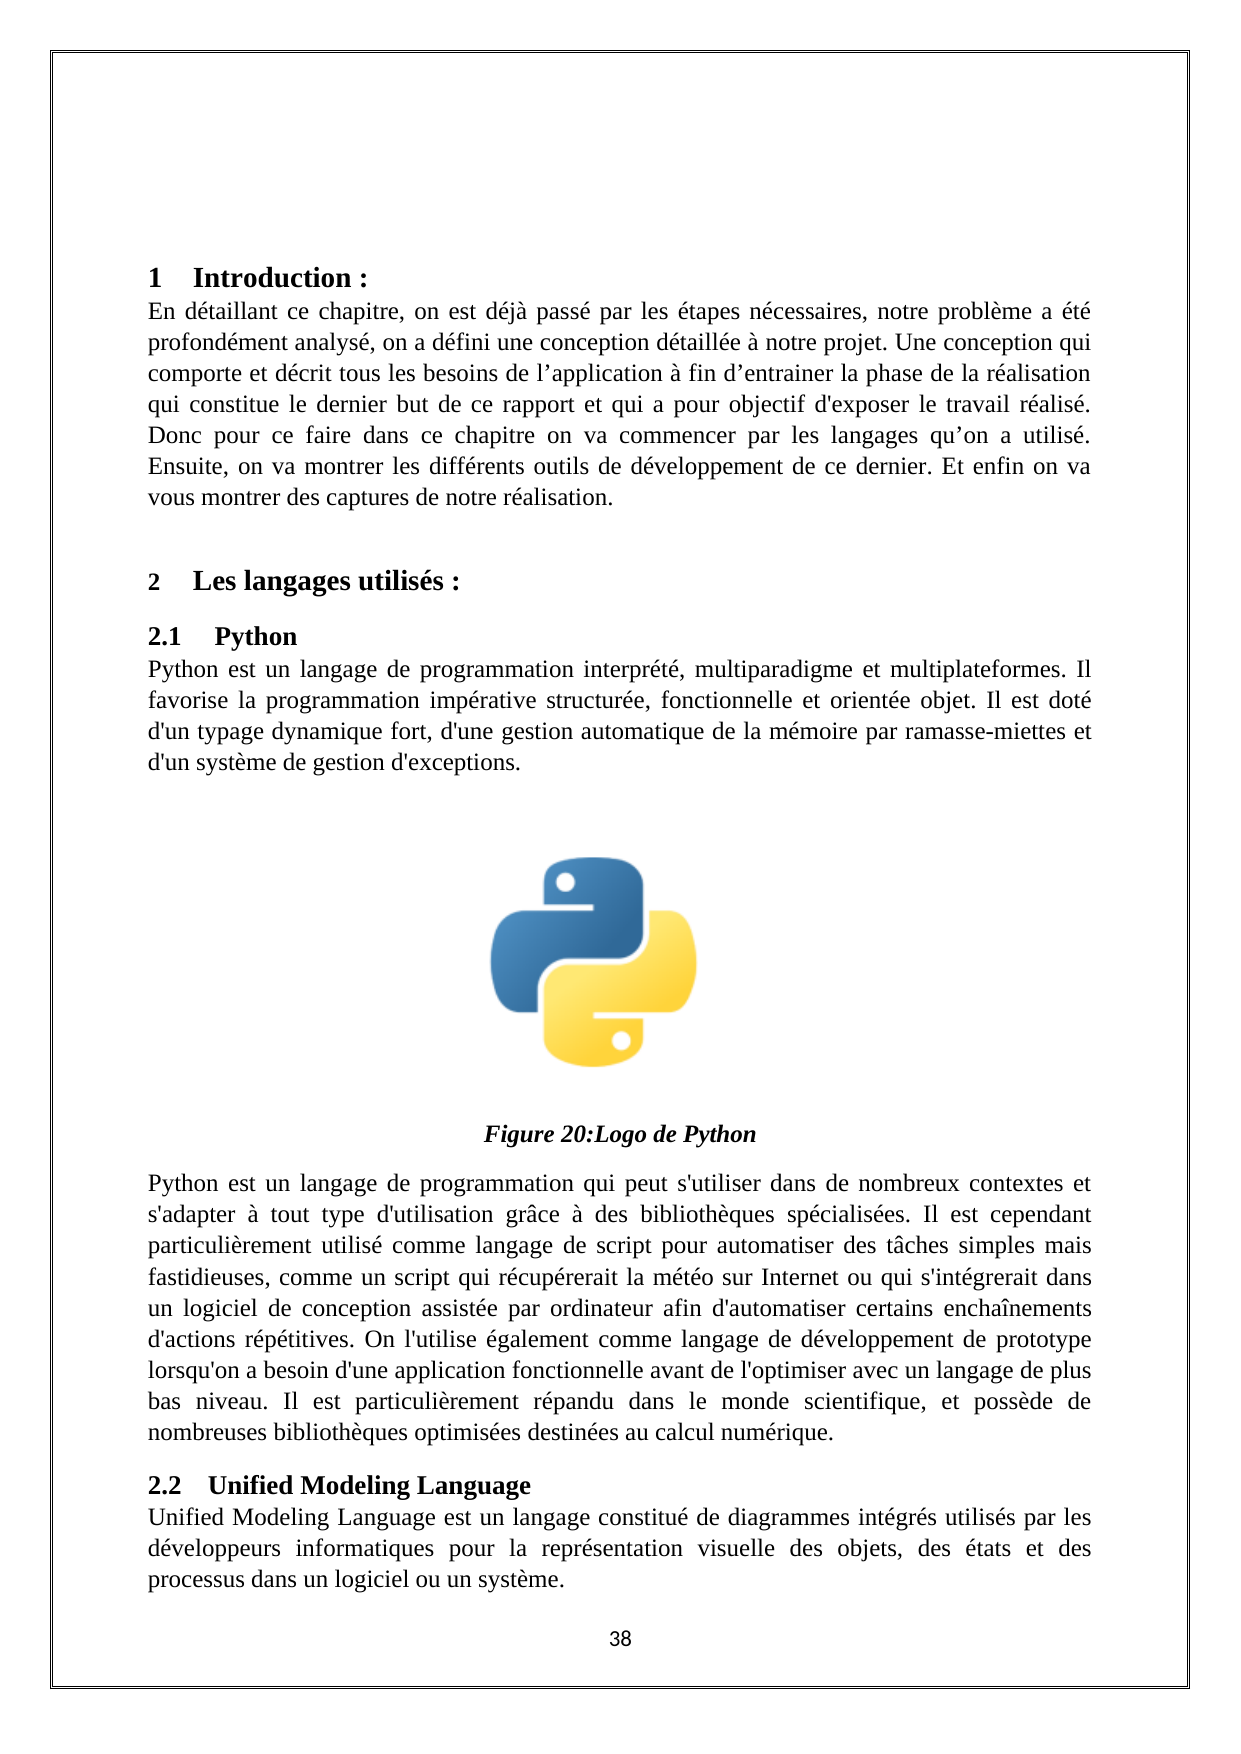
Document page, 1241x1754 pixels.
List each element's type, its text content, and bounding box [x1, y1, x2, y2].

text En détaillant ce chapitre, on est déjà passé par les étapes nécessaires, notre problème a été profondément analysé, on a défini une conception détaillée à notre projet. Une conception qui comporte et décrit tous les besoins de l’application à fin d’entrainer la phase de la réalisation qui constitue le dernier but de ce rapport et qui a pour objectif d'exposer le travail réalisé. Donc pour ce faire dans ce chapitre on va commencer par les langages qu’on a utilisé. Ensuite, on va montrer les différents outils de développement de ce dernier. Et enfin on va vous montrer des captures de notre réalisation. [148, 296, 1093, 511]
picture [460, 842, 734, 1100]
text Python est un langage de programmation qui peut s'utiliser dans de nombreux contextes et s'adapter à tout type d'utilisation grâce à des bibliothèques spécialisées. Il est cependant particulièrement utilisé comme langage de script pour automatiser des tâches simples mais fastidieuses, comme un script qui récupérerait la météo sur Internet ou qui s'intégrerait dans un logiciel de conception assistée par ordinateur afin d'automatiser certains enchaînements d'actions répétitives. On l'utilise également comme langage de développement de prototype lorsqu'on a besoin d'une application fonctionnelle avant de l'optimiser avec un langage de plus bas niveau. Il est particulièrement répandu dans le monde scientifique, et possède de nombreuses bibliothèques optimisées destinées au calcul numérique. [148, 1168, 1093, 1446]
subtitle Python [148, 620, 1093, 651]
subtitle Introduction : [148, 260, 1093, 293]
subtitle Les langages utilisés : [148, 563, 1093, 597]
text Unified Modeling Language est un langage constitué de diagrammes intégrés utilisés par les développeurs informatiques pour la représentation visuelle des objets, des états et des processus dans un logiciel ou un système. [148, 1502, 1093, 1593]
subtitle Unified Modeling Language [148, 1469, 1093, 1500]
text Python est un langage de programmation interprété, multiparadigme et multiplateformes. Il favorise la programmation impérative structurée, fonctionnelle et orientée objet. Il est doté d'un typage dynamique fort, d'une gestion automatique de la mémoire par ramasse-miettes et d'un système de gestion d'exceptions. [148, 654, 1093, 776]
text Figure 20:Logo de Python [148, 1119, 1093, 1148]
